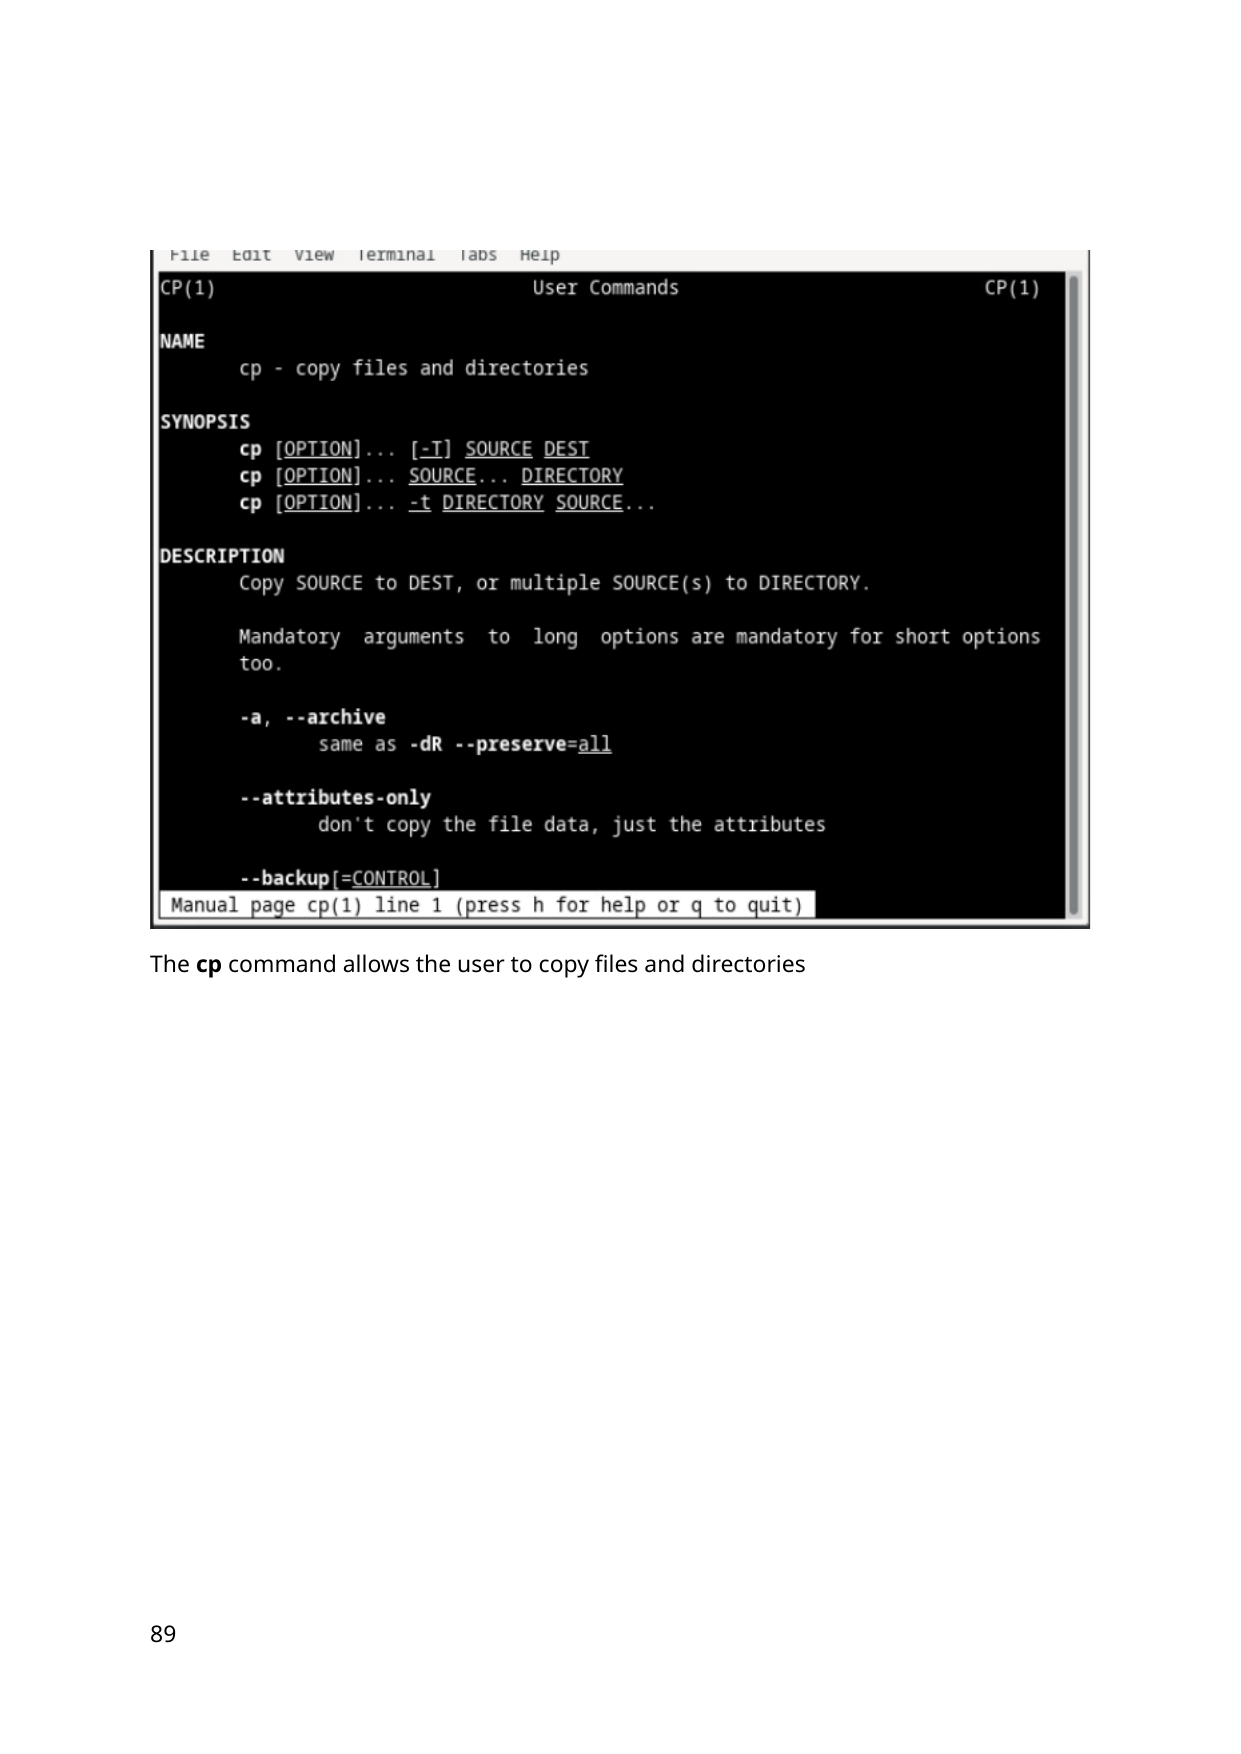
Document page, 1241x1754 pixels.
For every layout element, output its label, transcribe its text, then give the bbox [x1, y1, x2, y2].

text The cp command allows the user to copy files and directories [150, 947, 1090, 979]
picture [150, 250, 1091, 929]
